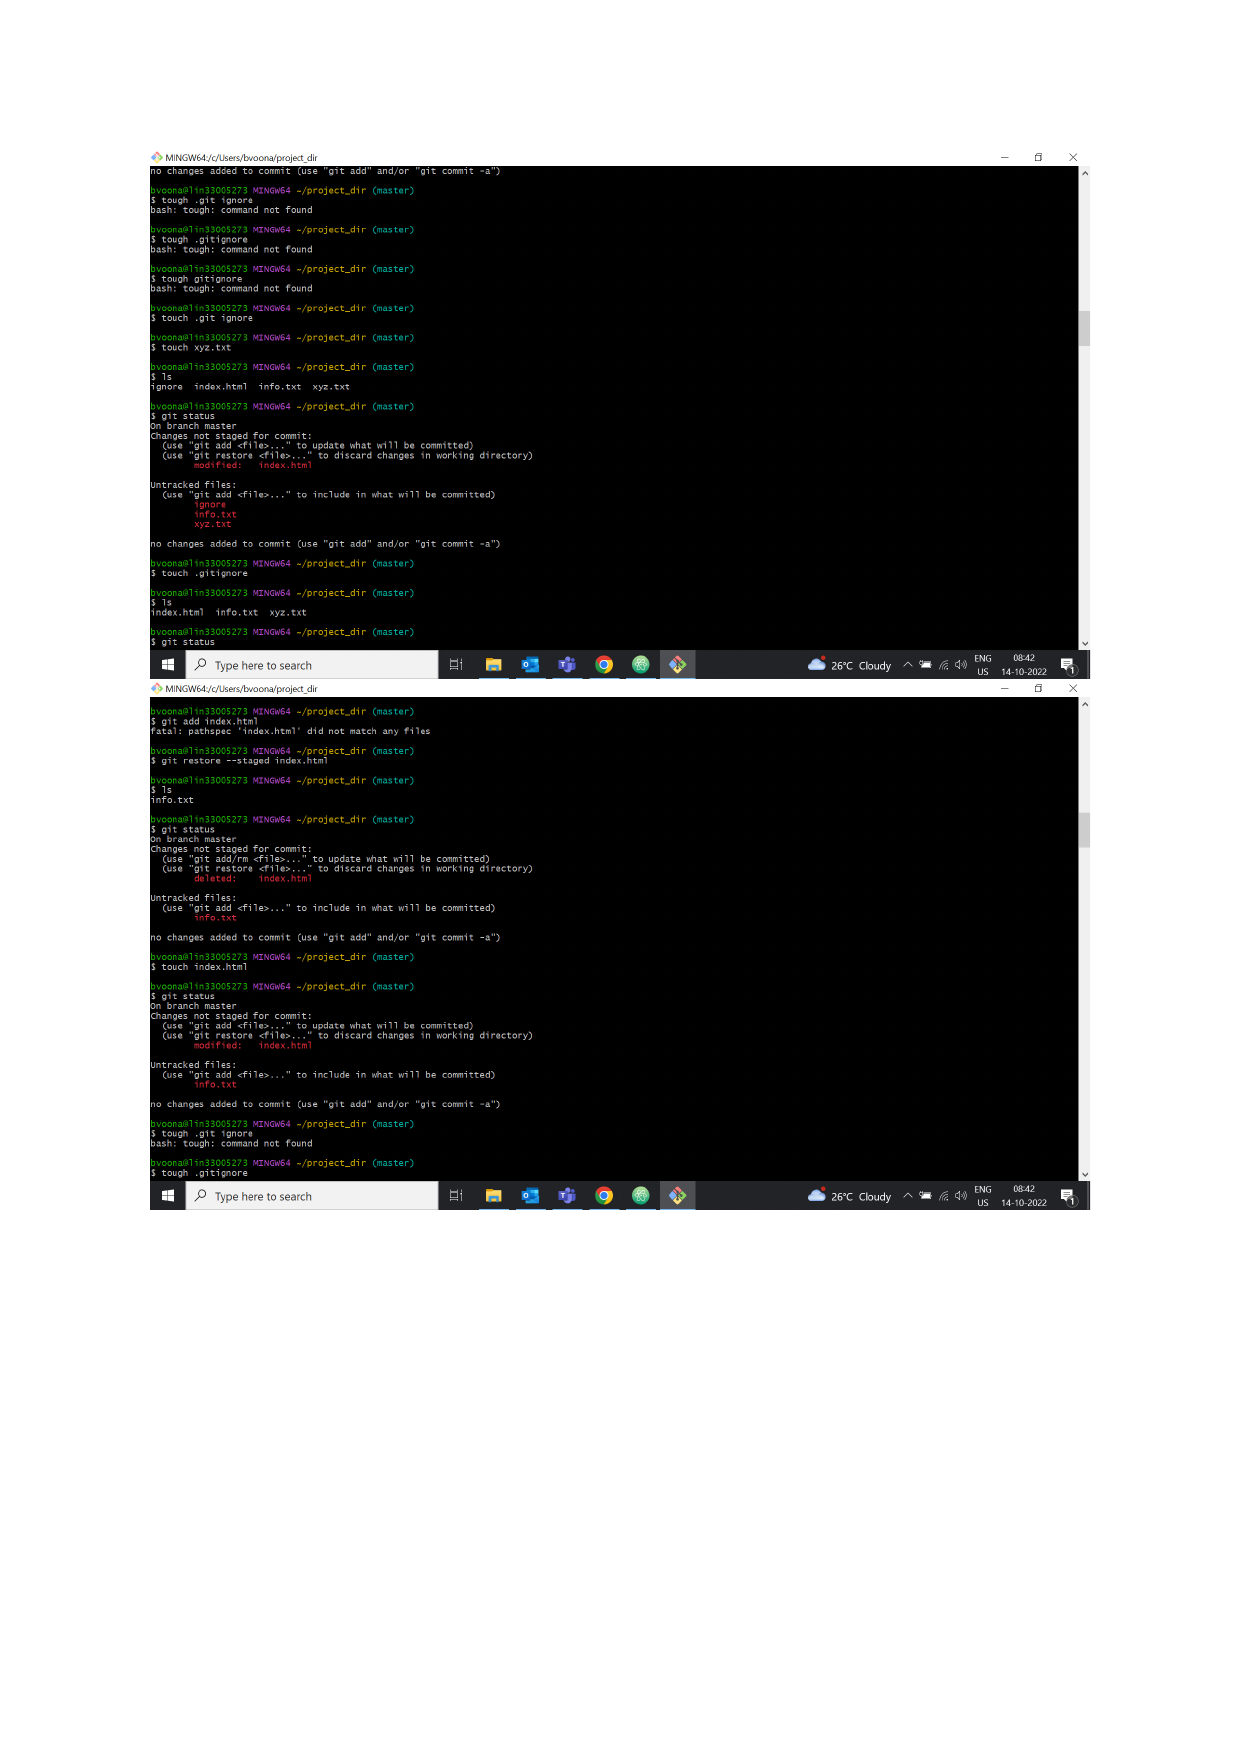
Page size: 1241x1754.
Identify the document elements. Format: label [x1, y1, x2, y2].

picture [150, 150, 1091, 679]
picture [150, 681, 1091, 1210]
